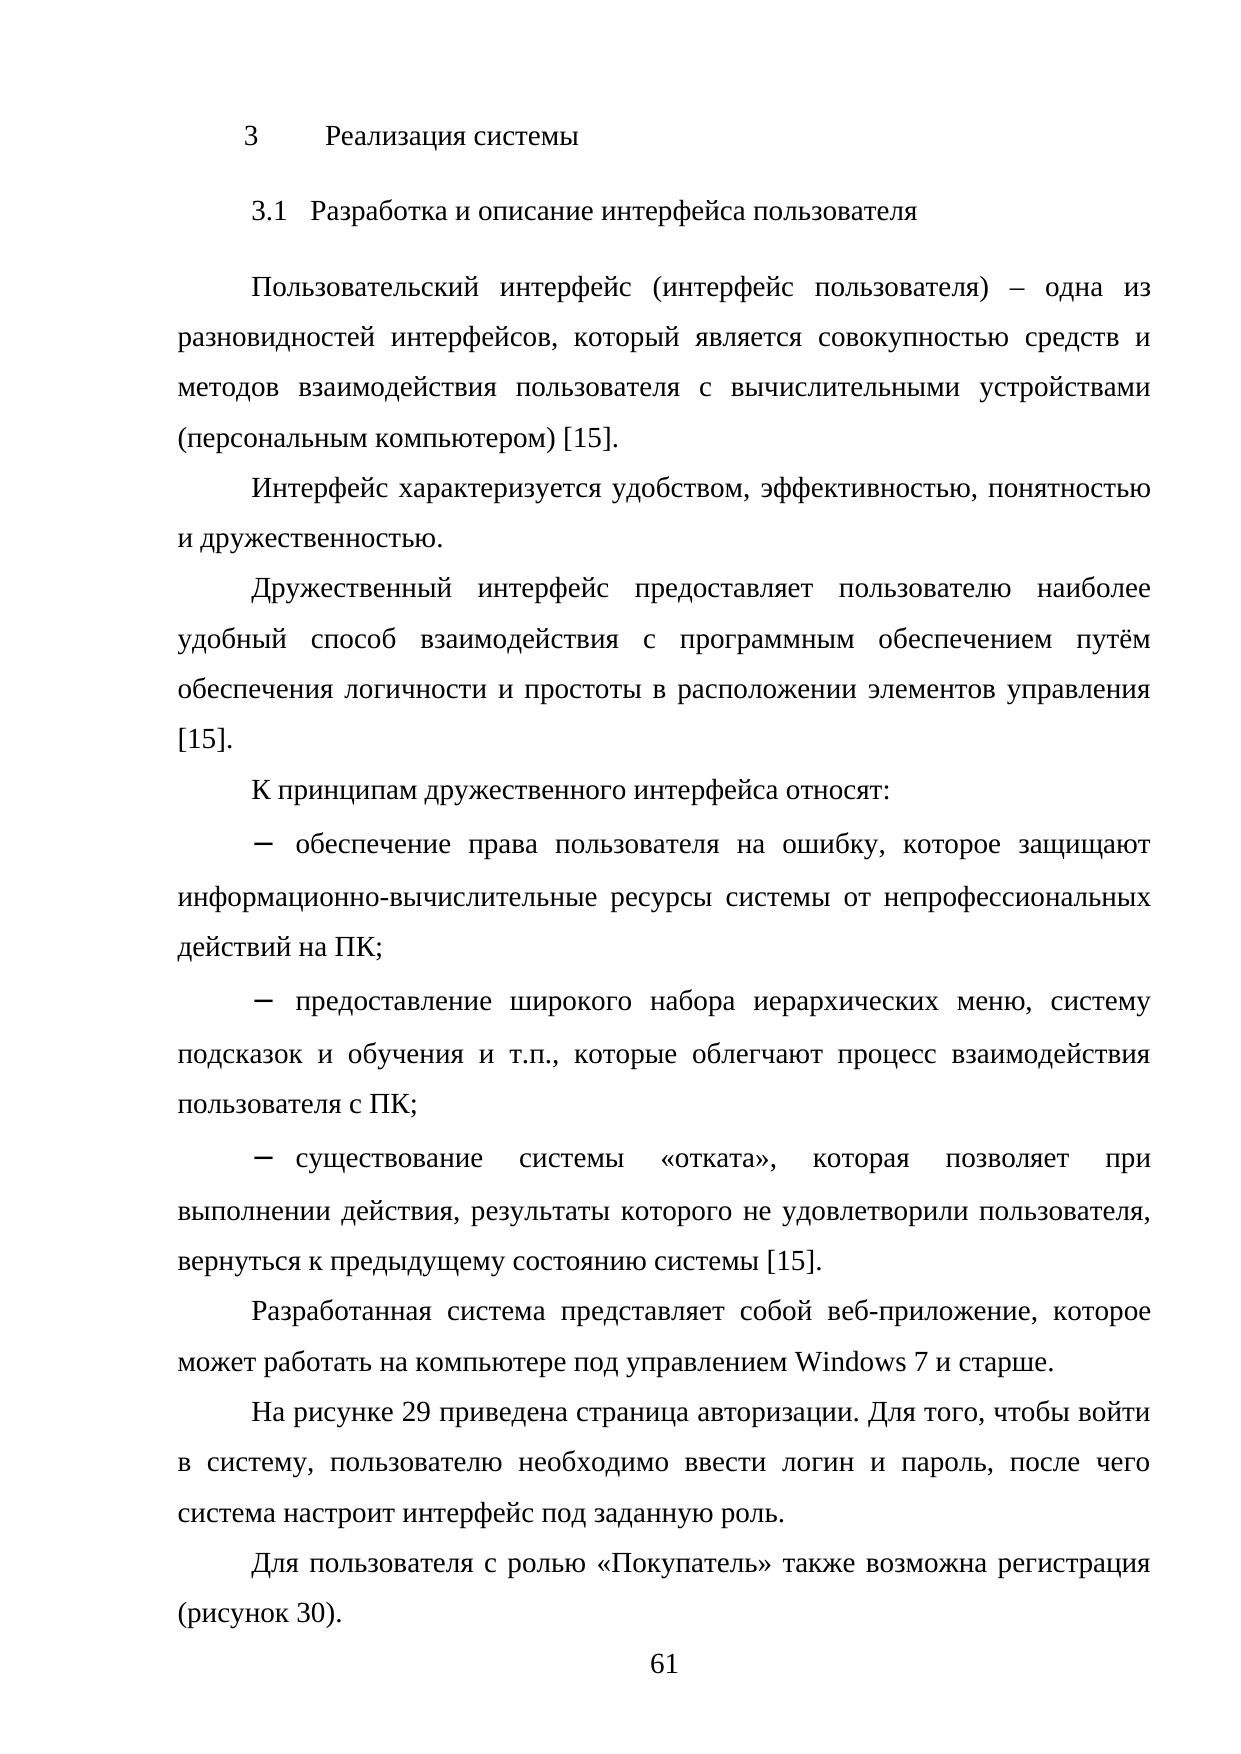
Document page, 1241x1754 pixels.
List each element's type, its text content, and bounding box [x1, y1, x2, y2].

list обеспечение права пользователя на ошибку, которое защищают информационно-вычислительные ресурсы системы от непрофессиональных действий на ПК; [177, 822, 1152, 962]
text Разработка и описание интерфейса пользователя [251, 193, 1152, 227]
text На рисунке 29 приведена страница авторизации. Для того, чтобы войти в систему, пользователю необходимо ввести логин и пароль, после чего система настроит интерфейс под заданную роль. [177, 1394, 1152, 1528]
text Дружественный интерфейс предоставляет пользователю наиболее удобный способ взаимодействия с программным обеспечением путём обеспечения логичности и простоты в расположении элементов управления [15]. [177, 571, 1152, 755]
list существование системы «отката», которая позволяет при выполнении действия, результаты которого не удовлетворили пользователя, вернуться к предыдущему состоянию системы [15]. [177, 1136, 1152, 1277]
text Реализация системы [177, 118, 1152, 152]
text Разработанная система представляет собой веб-приложение, которое может работать на компьютере под управлением Windows 7 и старше. [177, 1293, 1152, 1377]
text К принципам дружественного интерфейса относят: [177, 772, 1152, 805]
text Пользовательский интерфейс (интерфейс пользователя) – одна из разновидностей интерфейсов, который является совокупностью средств и методов взаимодействия пользователя с вычислительными устройствами (персональным компьютером) [15]. [177, 269, 1152, 453]
list предоставление широкого набора иерархических меню, систему подсказок и обучения и т.п., которые облегчают процесс взаимодействия пользователя с ПК; [177, 979, 1152, 1119]
text Интерфейс характеризуется удобством, эффективностью, понятностью и дружественностью. [177, 470, 1152, 554]
text Для пользователя с ролью «Покупатель» также возможна регистрация (рисунок 30). [177, 1545, 1152, 1629]
